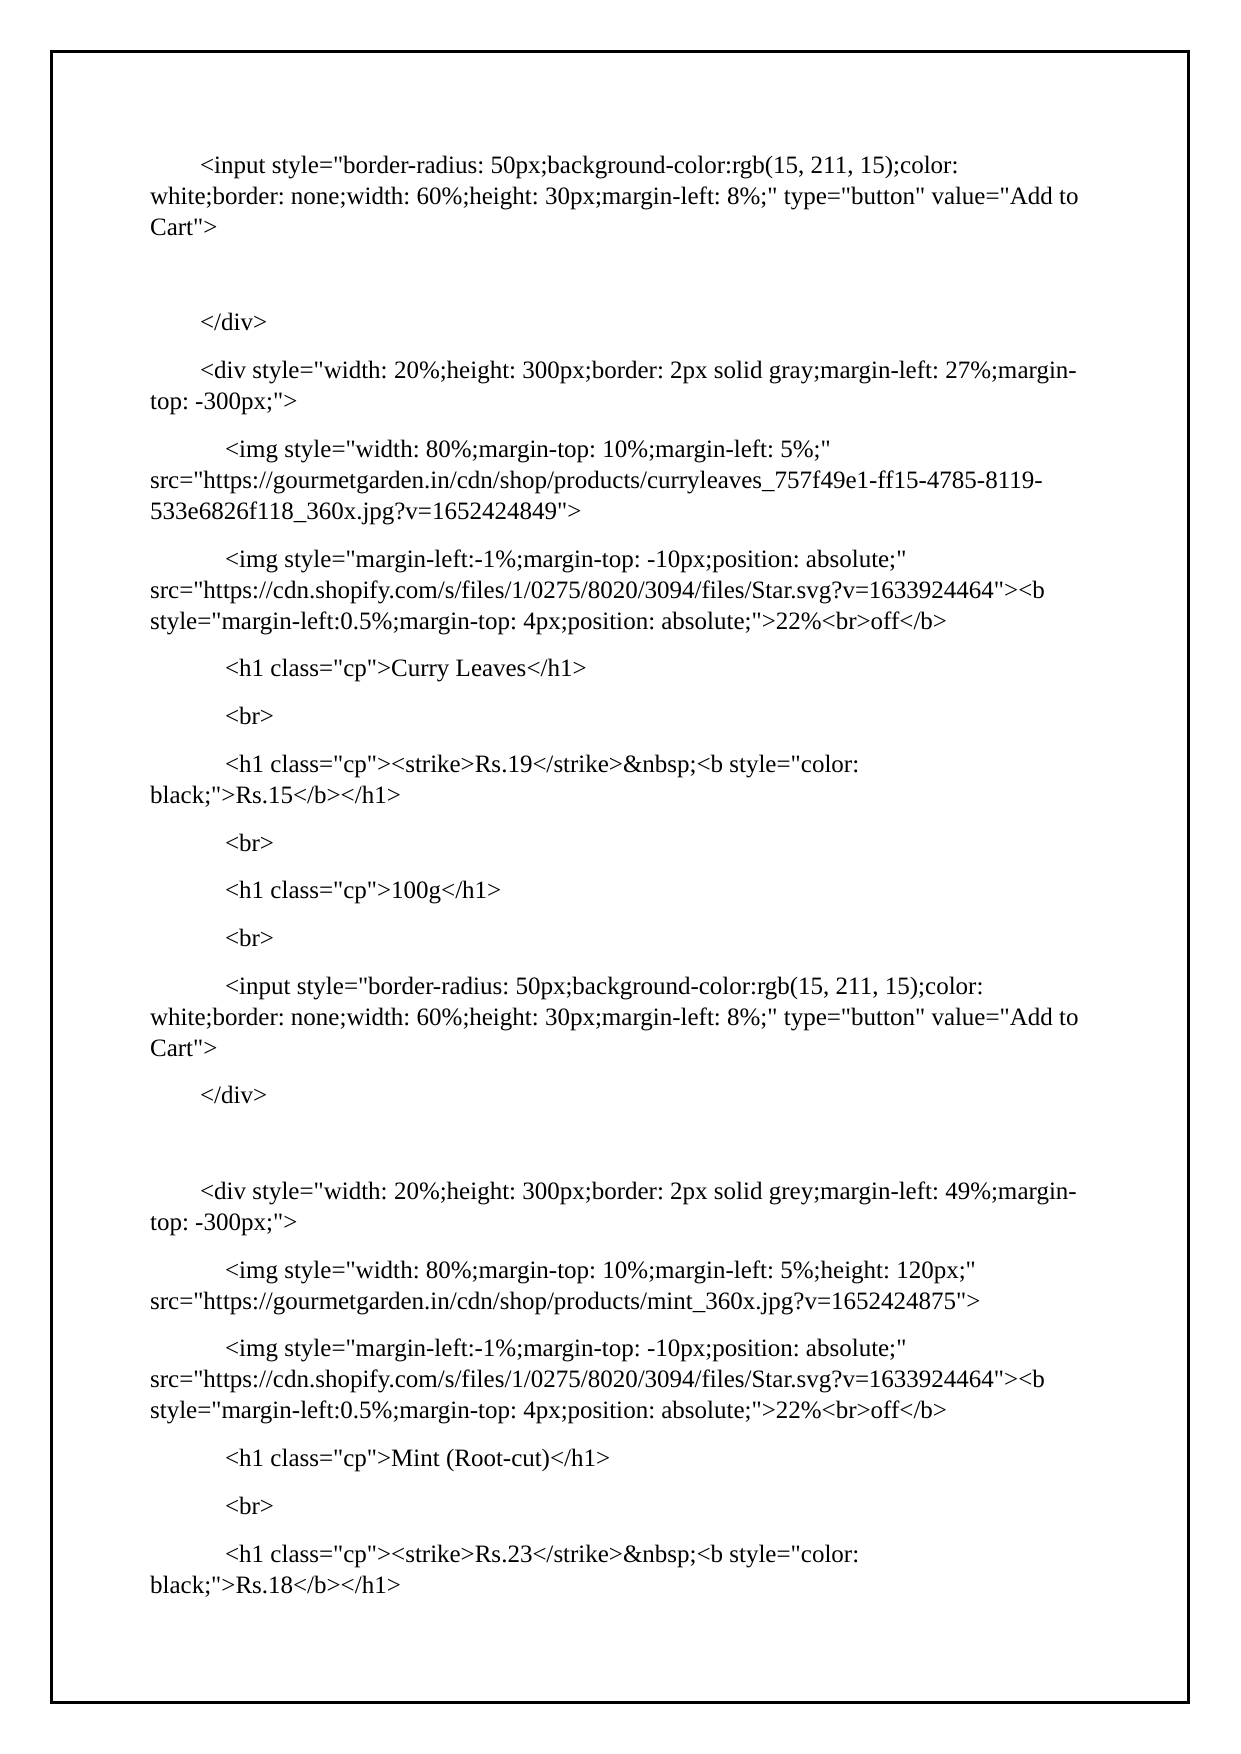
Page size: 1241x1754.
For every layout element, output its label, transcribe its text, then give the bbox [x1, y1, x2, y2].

text <br> [150, 828, 1090, 856]
text <div style="width: 20%;height: 300px;border: 2px solid gray;margin-left: 27%;margin-top: -300px;"> [150, 355, 1090, 415]
text <h1 class="cp">Mint (Root-cut)</h1> [150, 1443, 1090, 1472]
text <h1 class="cp">100g</h1> [150, 875, 1090, 904]
text <img style="width: 80%;margin-top: 10%;margin-left: 5%;" src="https://gourmetgarden.in/cdn/shop/products/curryleaves_757f49e1-ff15-4785-8119-533e6826f118_360x.jpg?v=1652424849"> [150, 434, 1090, 525]
text <img style="width: 80%;margin-top: 10%;margin-left: 5%;height: 120px;" src="https://gourmetgarden.in/cdn/shop/products/mint_360x.jpg?v=1652424875"> [150, 1255, 1090, 1314]
text </div> [150, 1081, 1090, 1109]
text <div style="width: 20%;height: 300px;border: 2px solid grey;margin-left: 49%;margin-top: -300px;"> [150, 1176, 1090, 1236]
text </div> [150, 307, 1090, 336]
text <input style="border-radius: 50px;background-color:rgb(15, 211, 15);color: white;border: none;width: 60%;height: 30px;margin-left: 8%;" type="button" value="Add to Cart"> [150, 150, 1090, 241]
text <input style="border-radius: 50px;background-color:rgb(15, 211, 15);color: white;border: none;width: 60%;height: 30px;margin-left: 8%;" type="button" value="Add to Cart"> [150, 971, 1090, 1062]
text <h1 class="cp">Curry Leaves</h1> [150, 653, 1090, 682]
text <br> [150, 701, 1090, 730]
text <img style="margin-left:-1%;margin-top: -10px;position: absolute;" src="https://cdn.shopify.com/s/files/1/0275/8020/3094/files/Star.svg?v=1633924464"><b style="margin-left:0.5%;margin-top: 4px;position: absolute;">22%<br>off</b> [150, 1333, 1090, 1424]
text <br> [150, 923, 1090, 952]
text <h1 class="cp"><strike>Rs.23</strike>&nbsp;<b style="color: black;">Rs.18</b></h1> [150, 1539, 1090, 1598]
text <br> [150, 1491, 1090, 1520]
text <img style="margin-left:-1%;margin-top: -10px;position: absolute;" src="https://cdn.shopify.com/s/files/1/0275/8020/3094/files/Star.svg?v=1633924464"><b style="margin-left:0.5%;margin-top: 4px;position: absolute;">22%<br>off</b> [150, 544, 1090, 634]
text <h1 class="cp"><strike>Rs.19</strike>&nbsp;<b style="color: black;">Rs.15</b></h1> [150, 749, 1090, 809]
